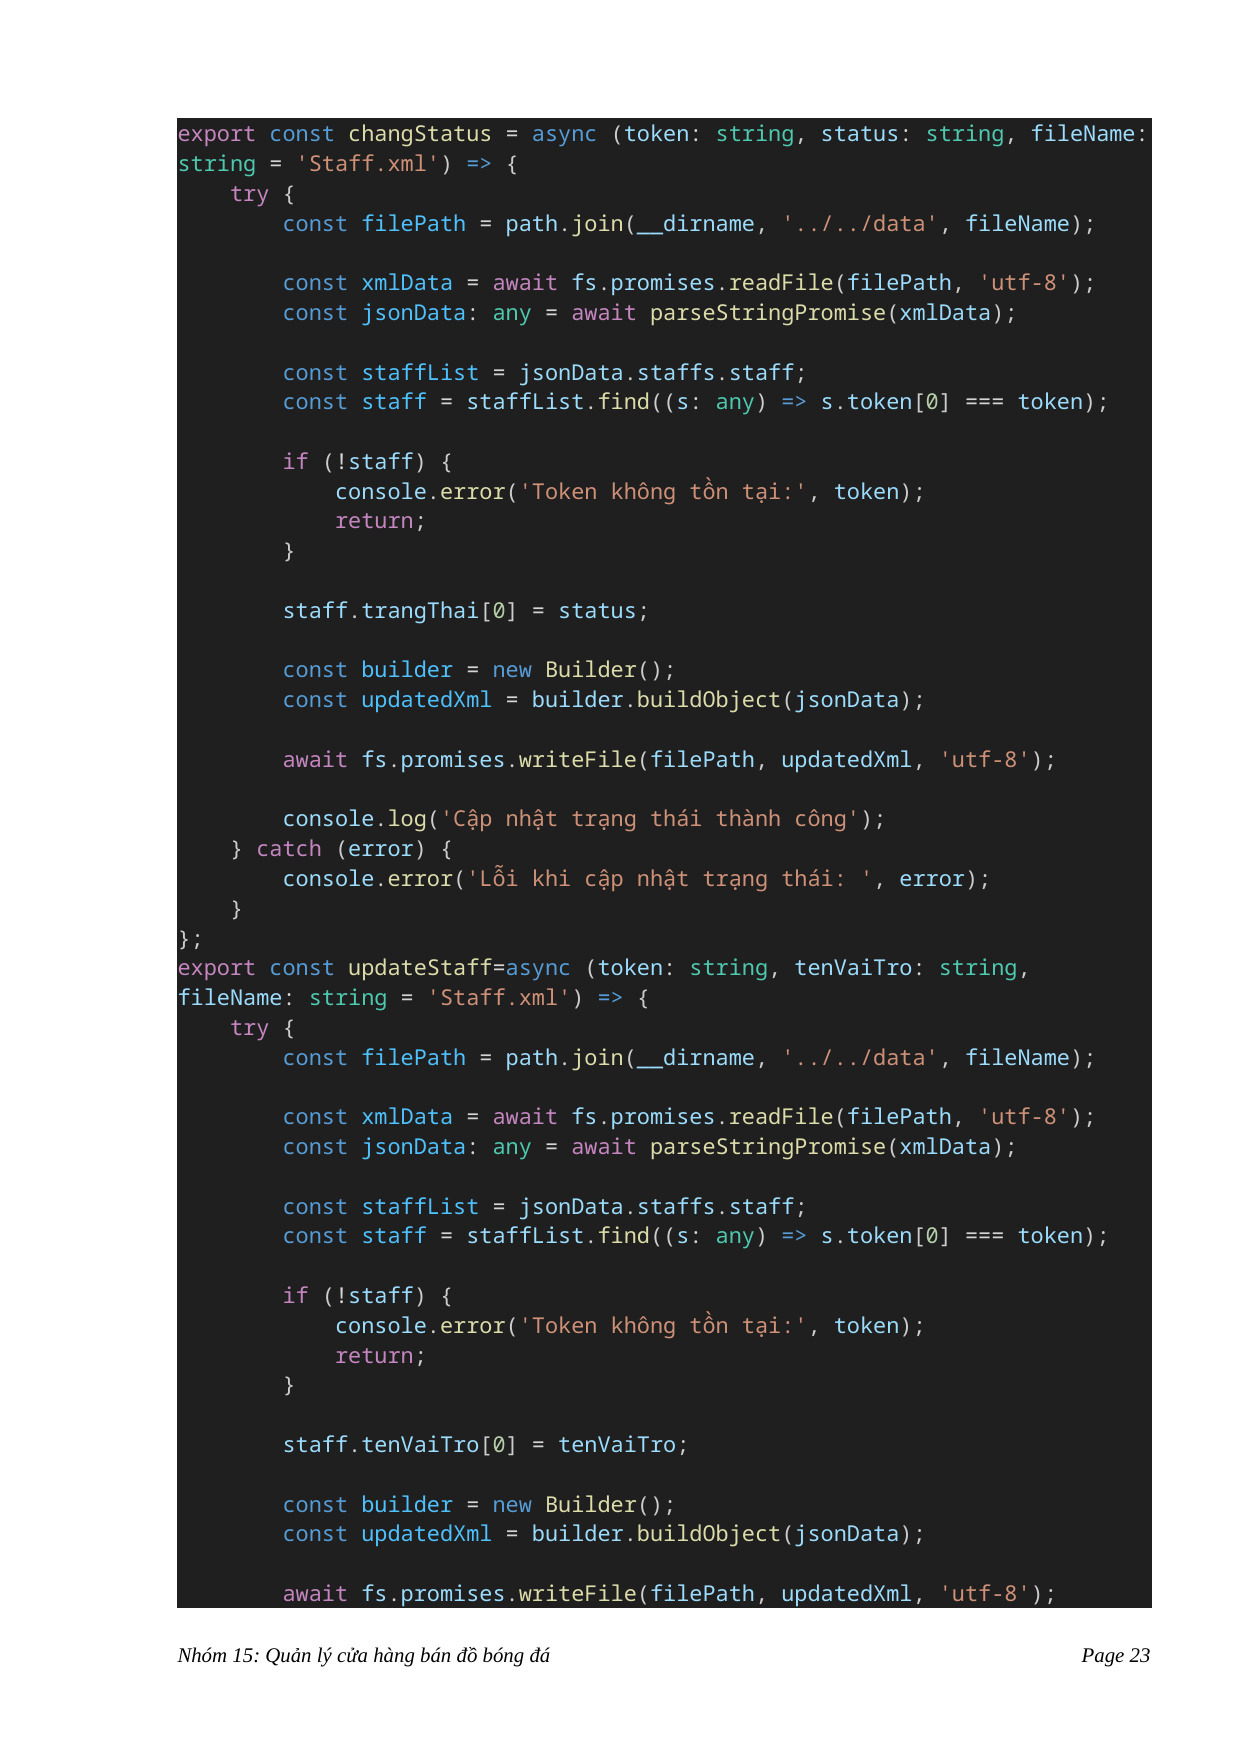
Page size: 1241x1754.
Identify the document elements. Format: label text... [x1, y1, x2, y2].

text if (!staff) { [177, 1280, 1152, 1310]
text staff.trangThai[0] = status; [177, 595, 1152, 624]
text try { [177, 178, 1152, 207]
text const builder = new Builder(); [177, 1488, 1152, 1518]
text }; [177, 922, 1152, 952]
text await fs.promises.writeFile(filePath, updatedXml, 'utf-8'); [177, 1578, 1152, 1608]
text return; [177, 1339, 1152, 1369]
text const xmlData = await fs.promises.readFile(filePath, 'utf-8'); [177, 267, 1152, 297]
text staff.tenVaiTro[0] = tenVaiTro; [177, 1429, 1152, 1459]
text const builder = new Builder(); [177, 654, 1152, 684]
text export const updateStaff=async (token: string, tenVaiTro: string, fileName: string = 'Staff.xml') => { [177, 952, 1152, 1012]
text const xmlData = await fs.promises.readFile(filePath, 'utf-8'); [177, 1101, 1152, 1131]
text const filePath = path.join(__dirname, '../../data', fileName); [177, 1042, 1152, 1071]
text const jsonData: any = await parseStringPromise(xmlData); [177, 297, 1152, 327]
text const staff = staffList.find((s: any) => s.token[0] === token); [177, 1220, 1152, 1250]
text console.error('Lỗi khi cập nhật trạng thái: ', error); [177, 863, 1152, 893]
text const updatedXml = builder.buildObject(jsonData); [177, 684, 1152, 714]
text console.error('Token không tồn tại:', token); [177, 1310, 1152, 1339]
text return; [177, 505, 1152, 535]
text const jsonData: any = await parseStringPromise(xmlData); [177, 1131, 1152, 1161]
text if (!staff) { [177, 446, 1152, 476]
text try { [177, 1012, 1152, 1042]
text console.error('Token không tồn tại:', token); [177, 476, 1152, 505]
text const staffList = jsonData.staffs.staff; [177, 356, 1152, 386]
text const staff = staffList.find((s: any) => s.token[0] === token); [177, 386, 1152, 416]
text } [177, 893, 1152, 922]
text const staffList = jsonData.staffs.staff; [177, 1191, 1152, 1220]
text const updatedXml = builder.buildObject(jsonData); [177, 1518, 1152, 1548]
text await fs.promises.writeFile(filePath, updatedXml, 'utf-8'); [177, 744, 1152, 773]
text } [177, 1369, 1152, 1399]
text export const changStatus = async (token: string, status: string, fileName: string = 'Staff.xml') => { [177, 118, 1152, 178]
text const filePath = path.join(__dirname, '../../data', fileName); [177, 207, 1152, 237]
text console.log('Cập nhật trạng thái thành công'); [177, 803, 1152, 833]
text } catch (error) { [177, 833, 1152, 863]
text } [177, 535, 1152, 565]
